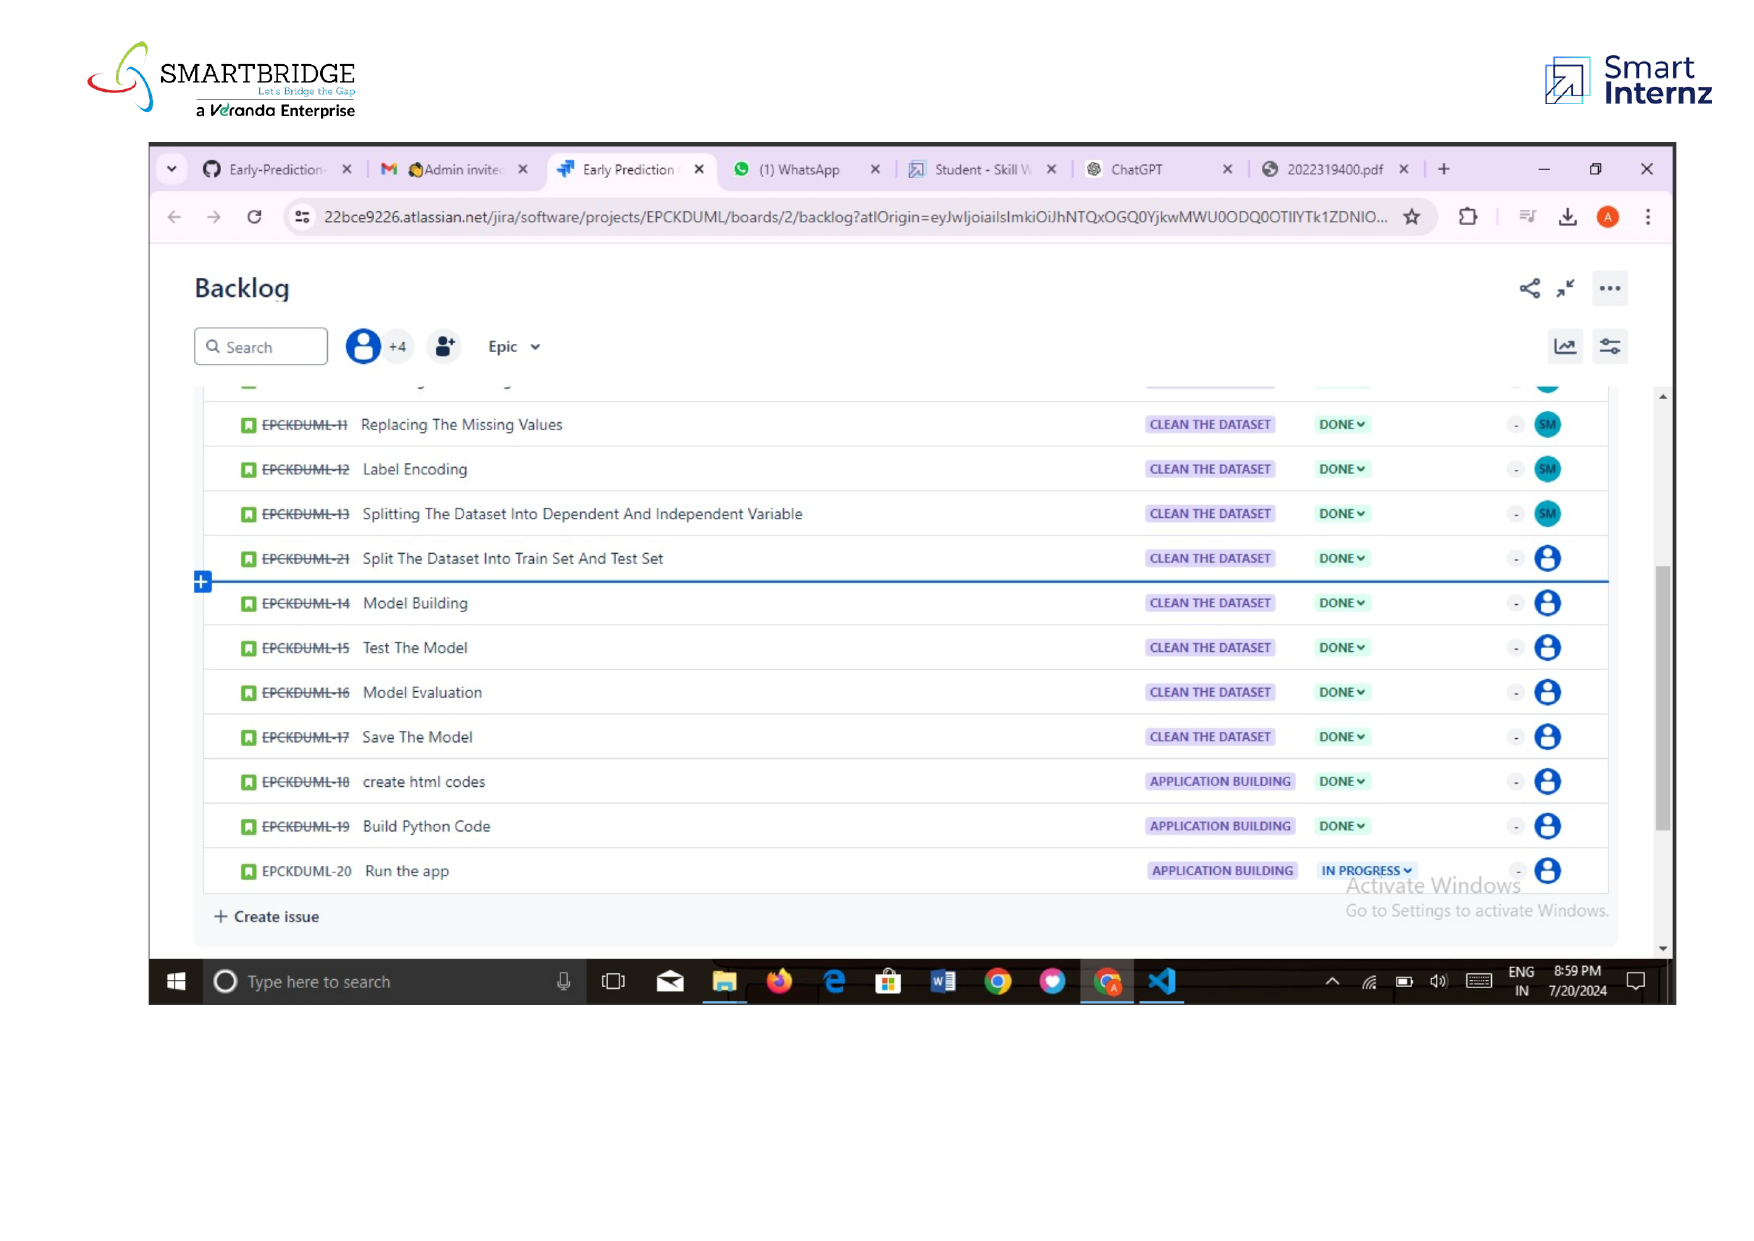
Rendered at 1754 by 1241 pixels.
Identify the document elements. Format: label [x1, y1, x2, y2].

picture [1540, 55, 1717, 104]
picture [148, 142, 1677, 1005]
picture [73, 18, 370, 141]
